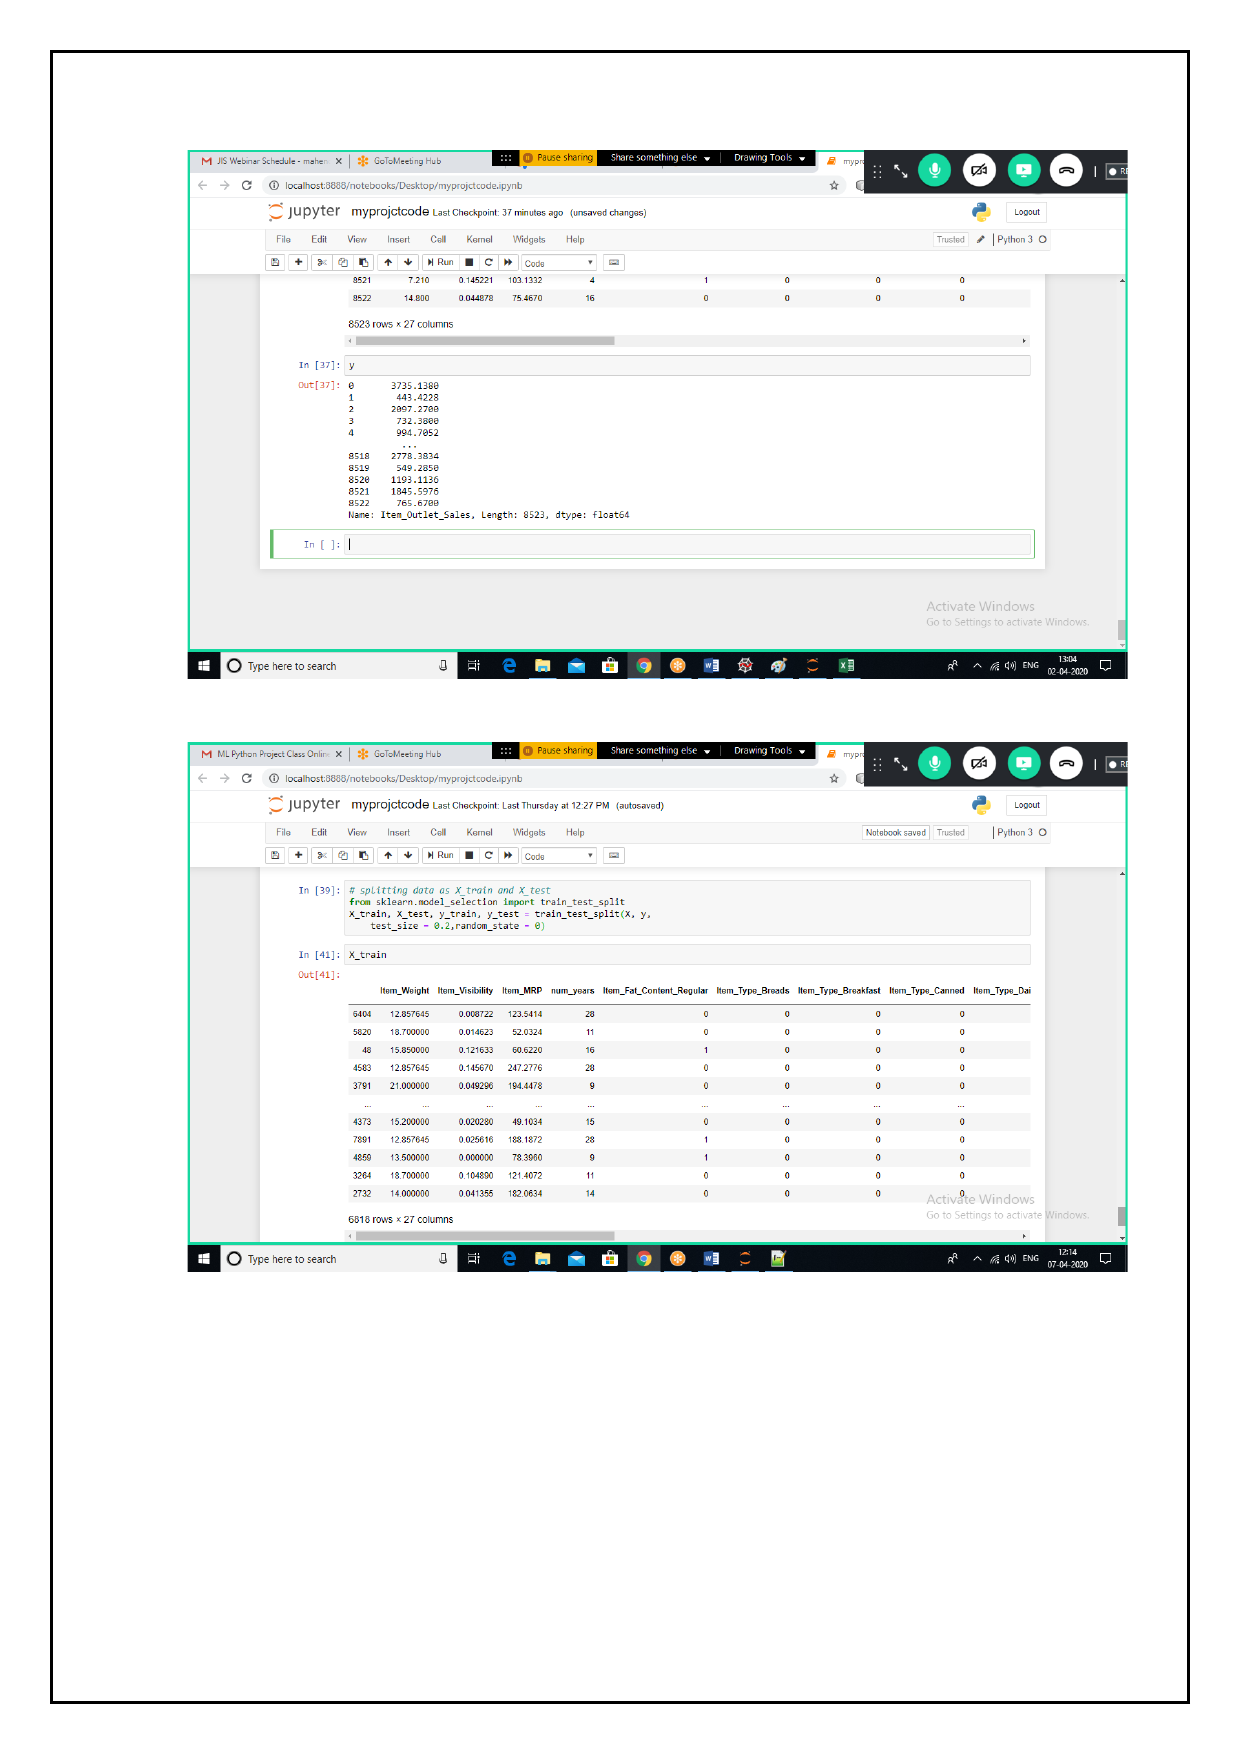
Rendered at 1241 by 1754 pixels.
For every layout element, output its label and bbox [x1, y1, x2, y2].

picture [187, 742, 1128, 1272]
picture [187, 150, 1128, 679]
